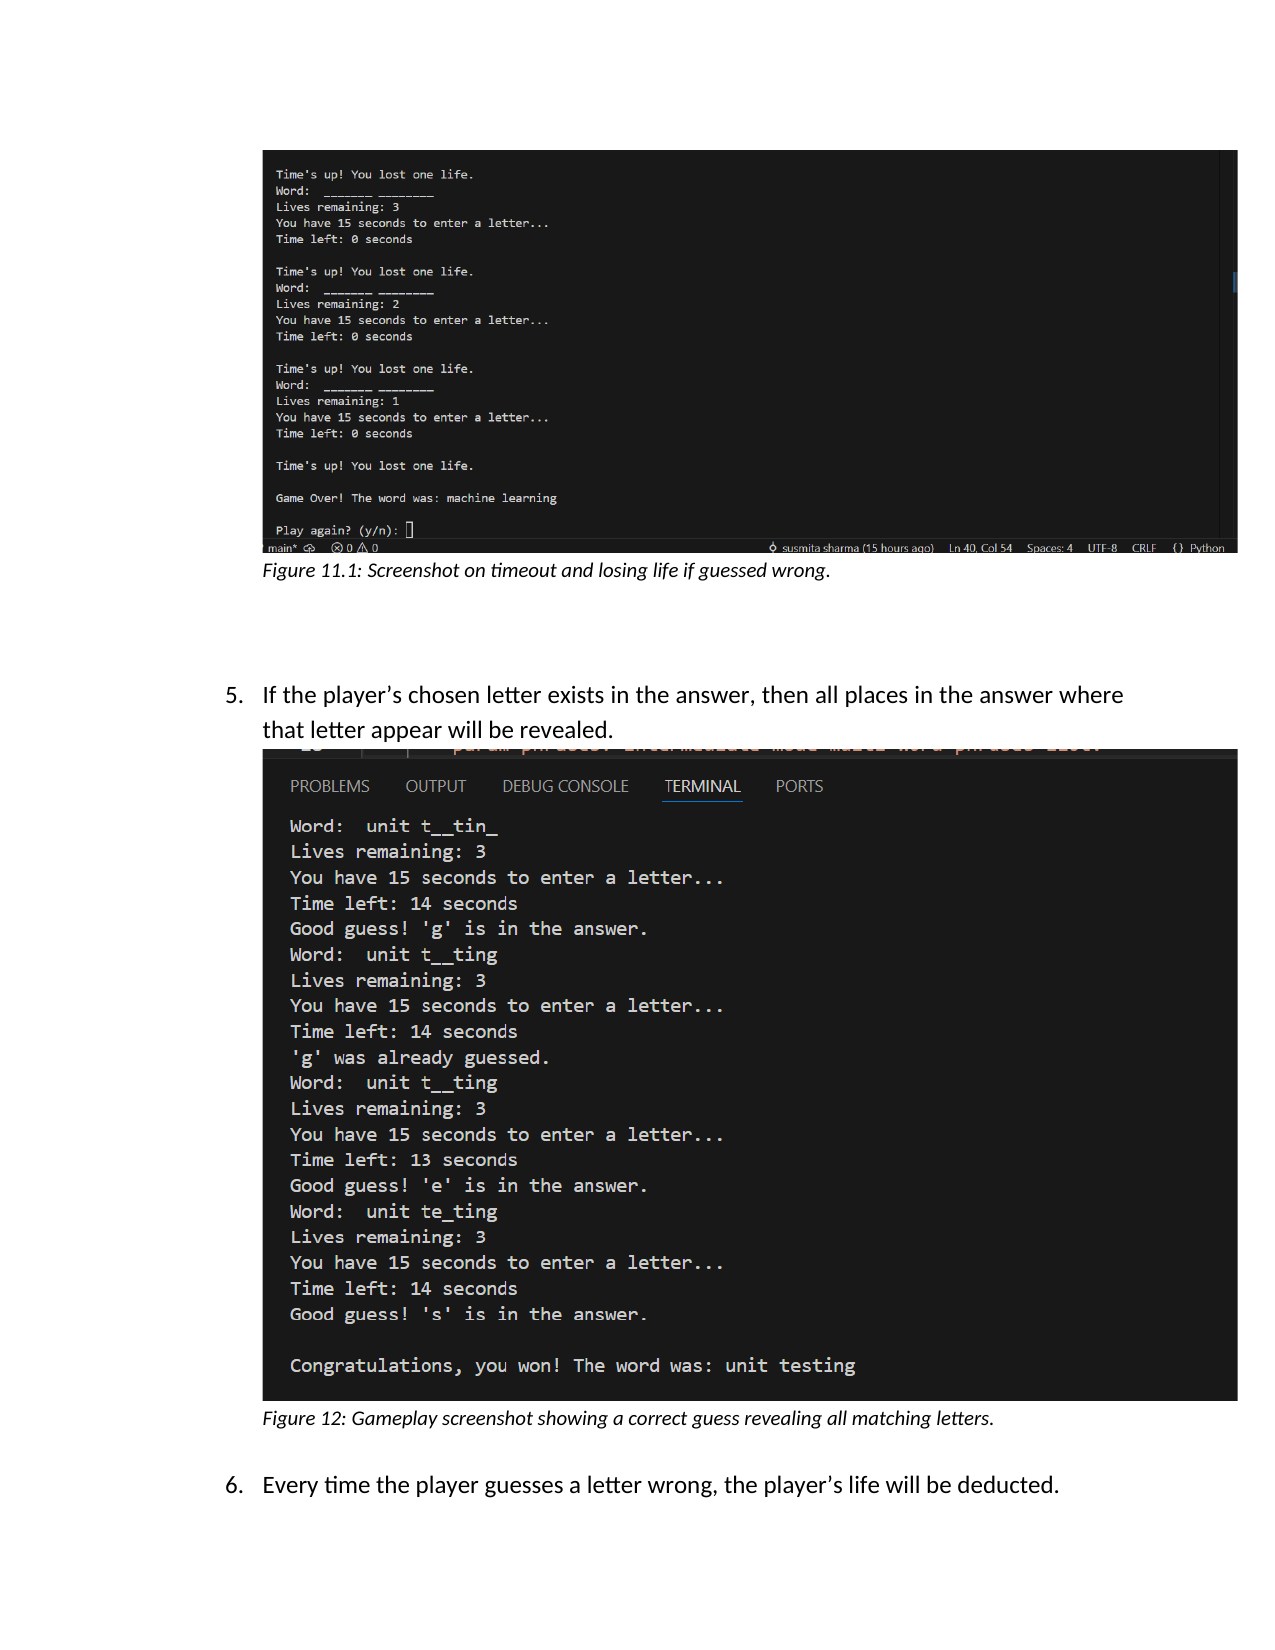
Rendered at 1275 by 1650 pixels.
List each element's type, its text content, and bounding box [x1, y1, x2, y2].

picture [262, 749, 1238, 1401]
list Figure 12: Gameplay screenshot showing a correct guess revealing all matching letters. [262, 1405, 1125, 1431]
list Every time the player guesses a letter wrong, the player’s life will be deducted. [225, 1469, 1125, 1500]
list If the player’s chosen letter exists in the answer, then all places in the answer where that letter appear will be revealed. [225, 680, 1125, 745]
list Figure 11.1: Screenshot on timeout and losing life if guessed wrong. [262, 557, 1125, 583]
picture [262, 150, 1238, 553]
